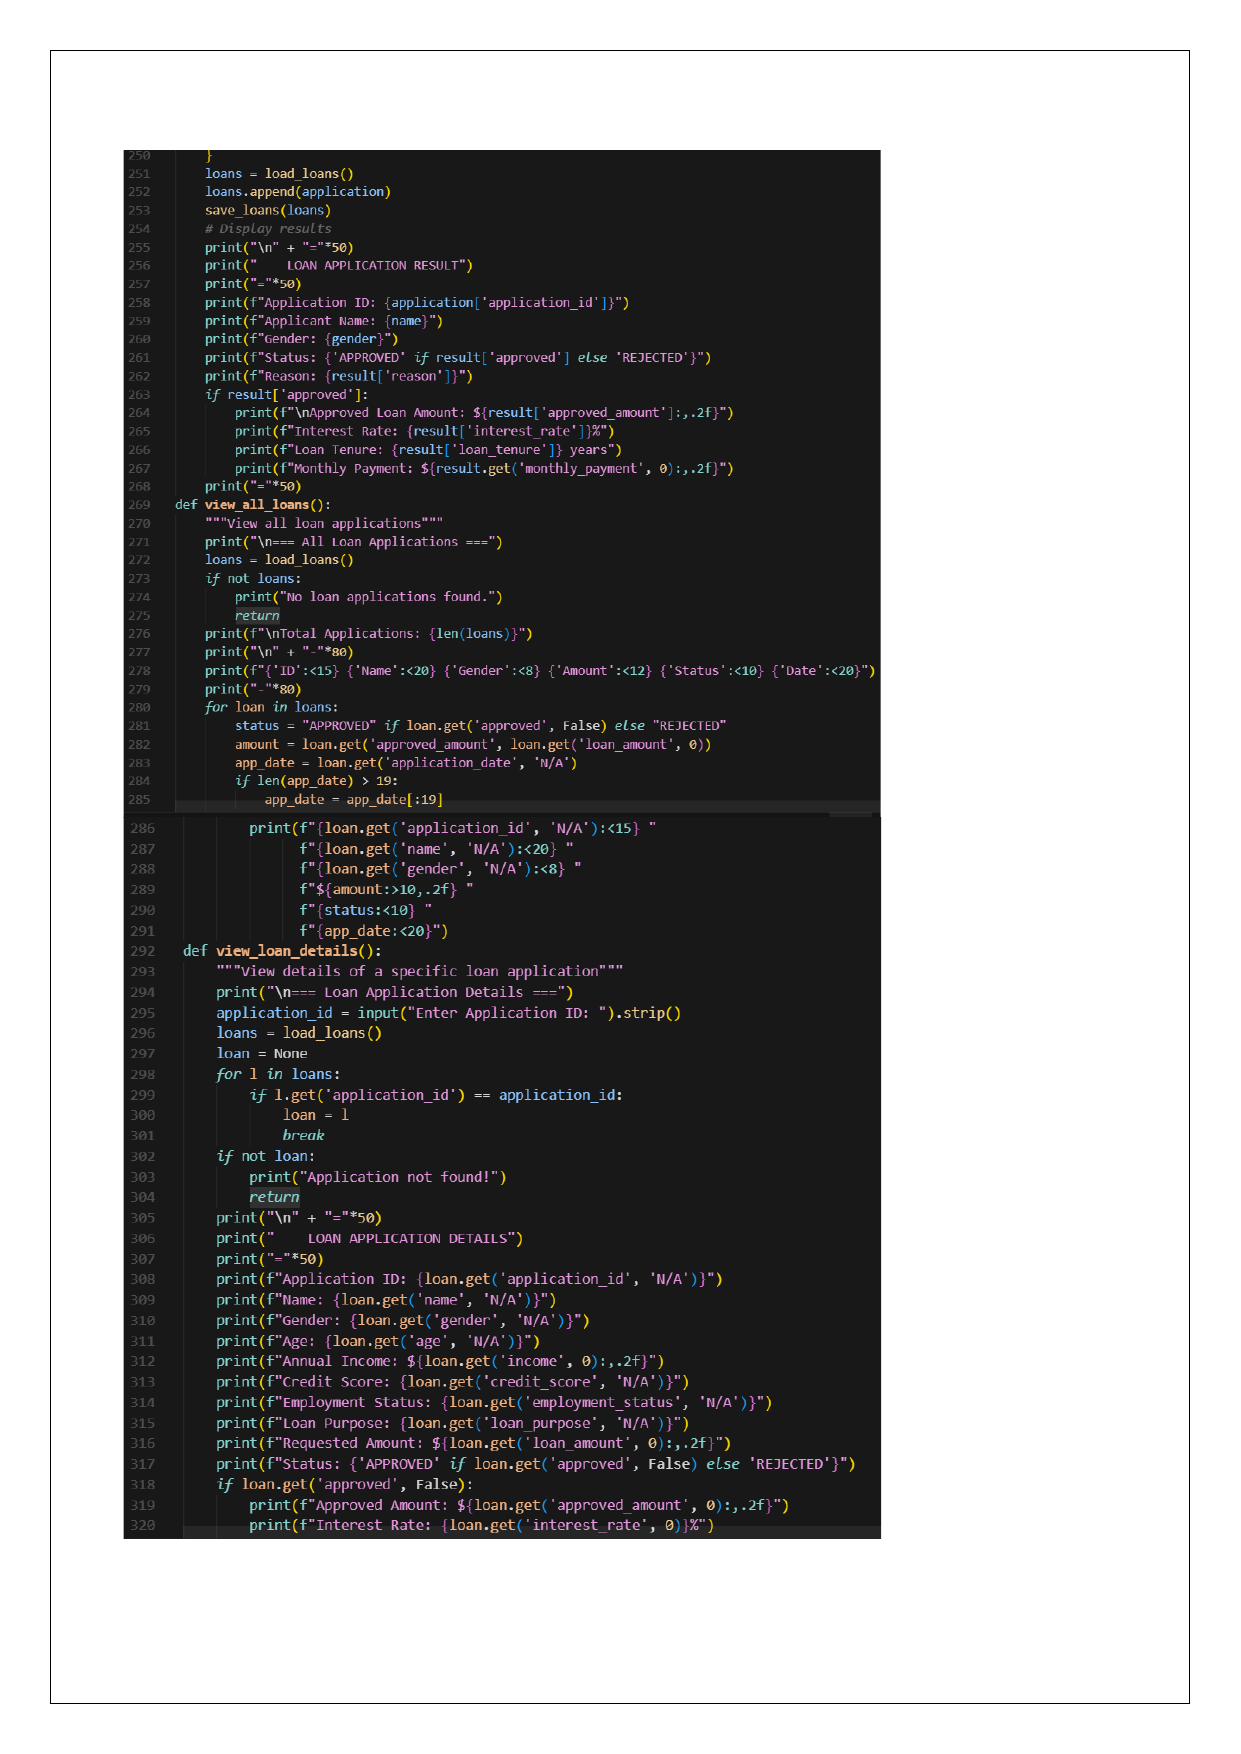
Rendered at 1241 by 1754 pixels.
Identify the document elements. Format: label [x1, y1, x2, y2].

picture [123, 150, 882, 1539]
